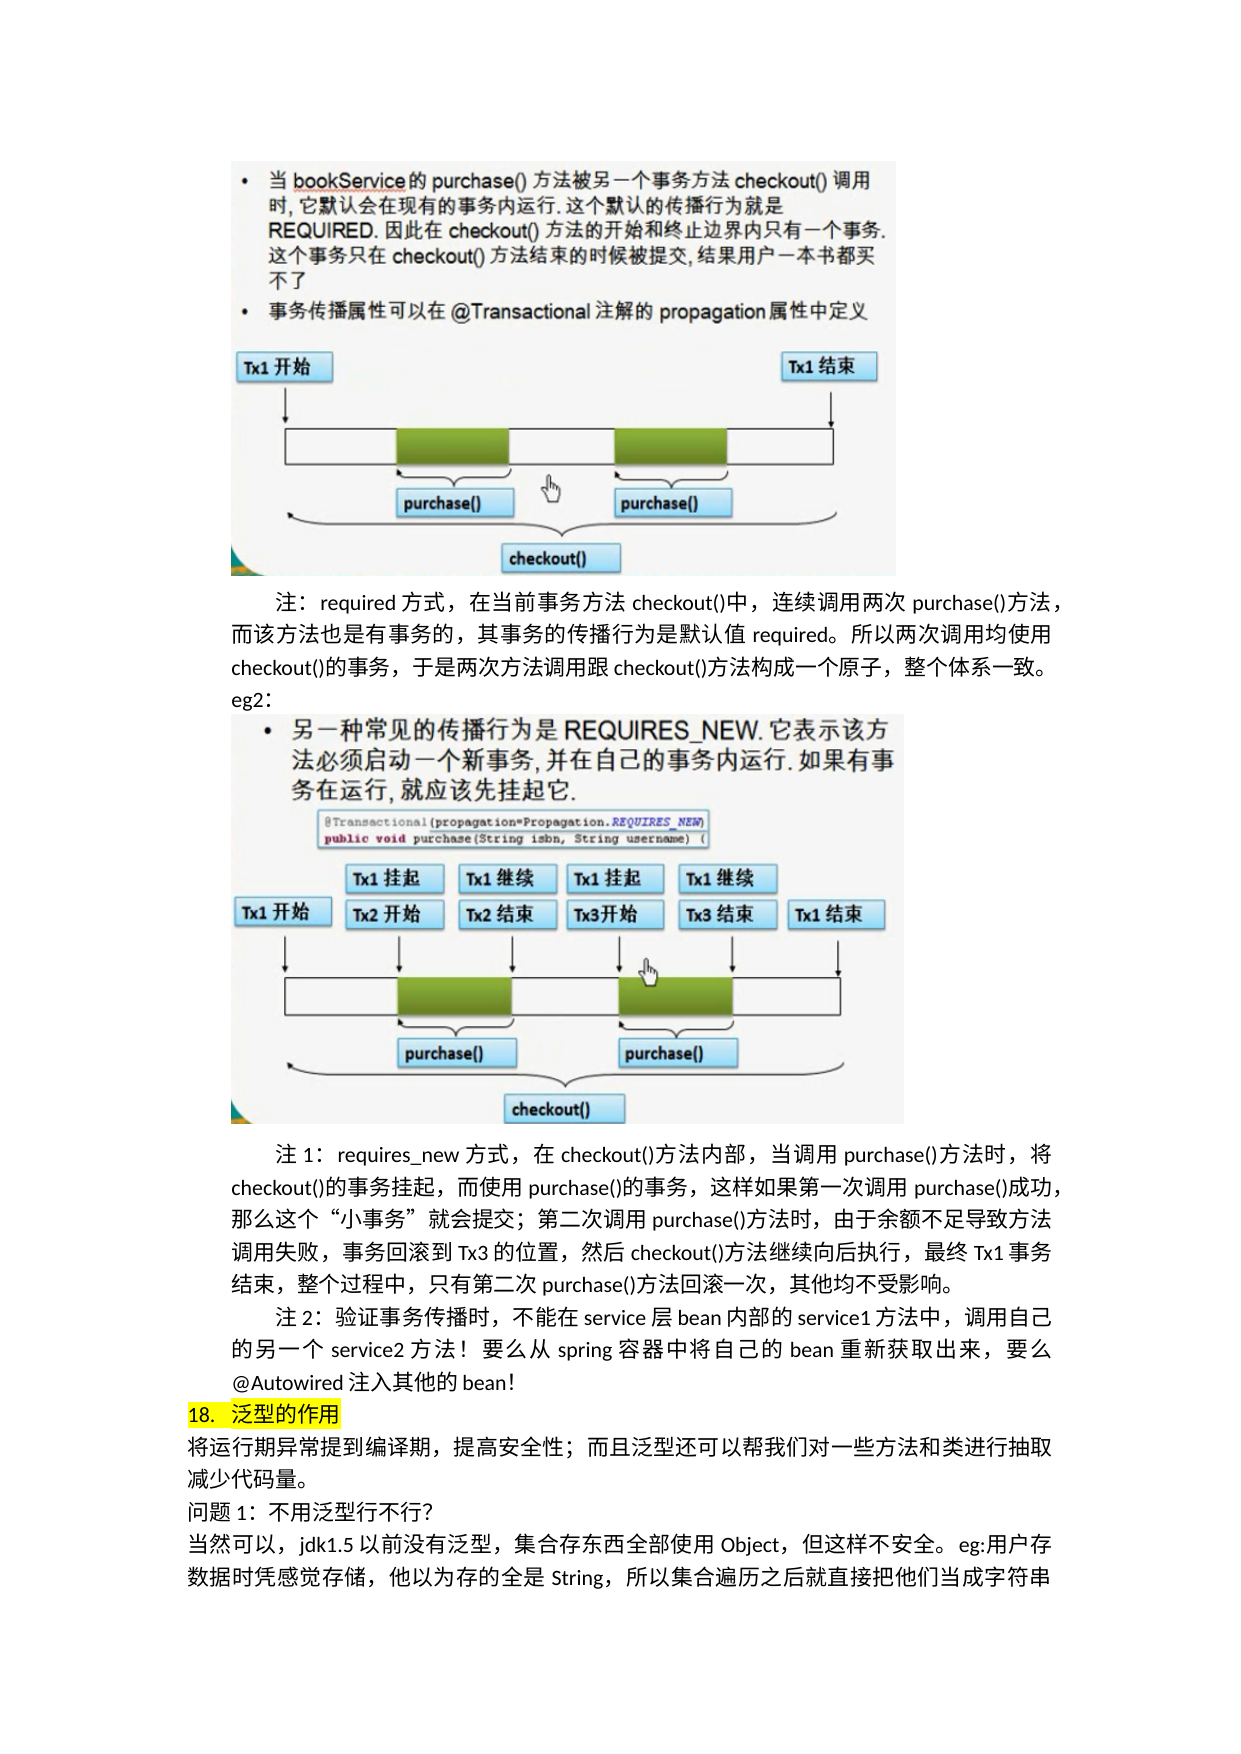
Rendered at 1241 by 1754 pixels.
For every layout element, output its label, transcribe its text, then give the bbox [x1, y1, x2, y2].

text 注2：验证事务传播时，不能在service层bean内部的service1方法中，调用自己的另一个service2方法！要么从spring容器中将自己的bean重新获取出来，要么@Autowired注入其他的bean！ [231, 1299, 1053, 1397]
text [187, 1527, 1053, 1592]
picture [231, 161, 896, 576]
text eg2： [187, 682, 1053, 714]
text 注：required方式，在当前事务方法checkout()中，连续调用两次purchase()方法，而该方法也是有事务的，其事务的传播行为是默认值required。所以两次调用均使用checkout()的事务，于是两次方法调用跟checkout()方法构成一个原子，整个体系一致。 [231, 584, 1053, 682]
text 注1：requires_new方式，在checkout()方法内部，当调用purchase()方法时，将checkout()的事务挂起，而使用purchase()的事务，这样如果第一次调用purchase()成功，那么这个“小事务”就会提交；第二次调用purchase()方法时，由于余额不足导致方法调用失败，事务回滚到Tx3的位置，然后checkout()方法继续向后执行，最终Tx1事务结束，整个过程中，只有第二次purchase()方法回滚一次，其他均不受影响。 [231, 1137, 1053, 1299]
picture [231, 714, 904, 1124]
text 问题1：不用泛型行不行？ [187, 1494, 1053, 1527]
text 将运行期异常提到编译期，提高安全性；而且泛型还可以帮我们对一些方法和类进行抽取，减少代码量。 [187, 1429, 1053, 1494]
list 泛型的作用 [187, 1397, 1053, 1429]
